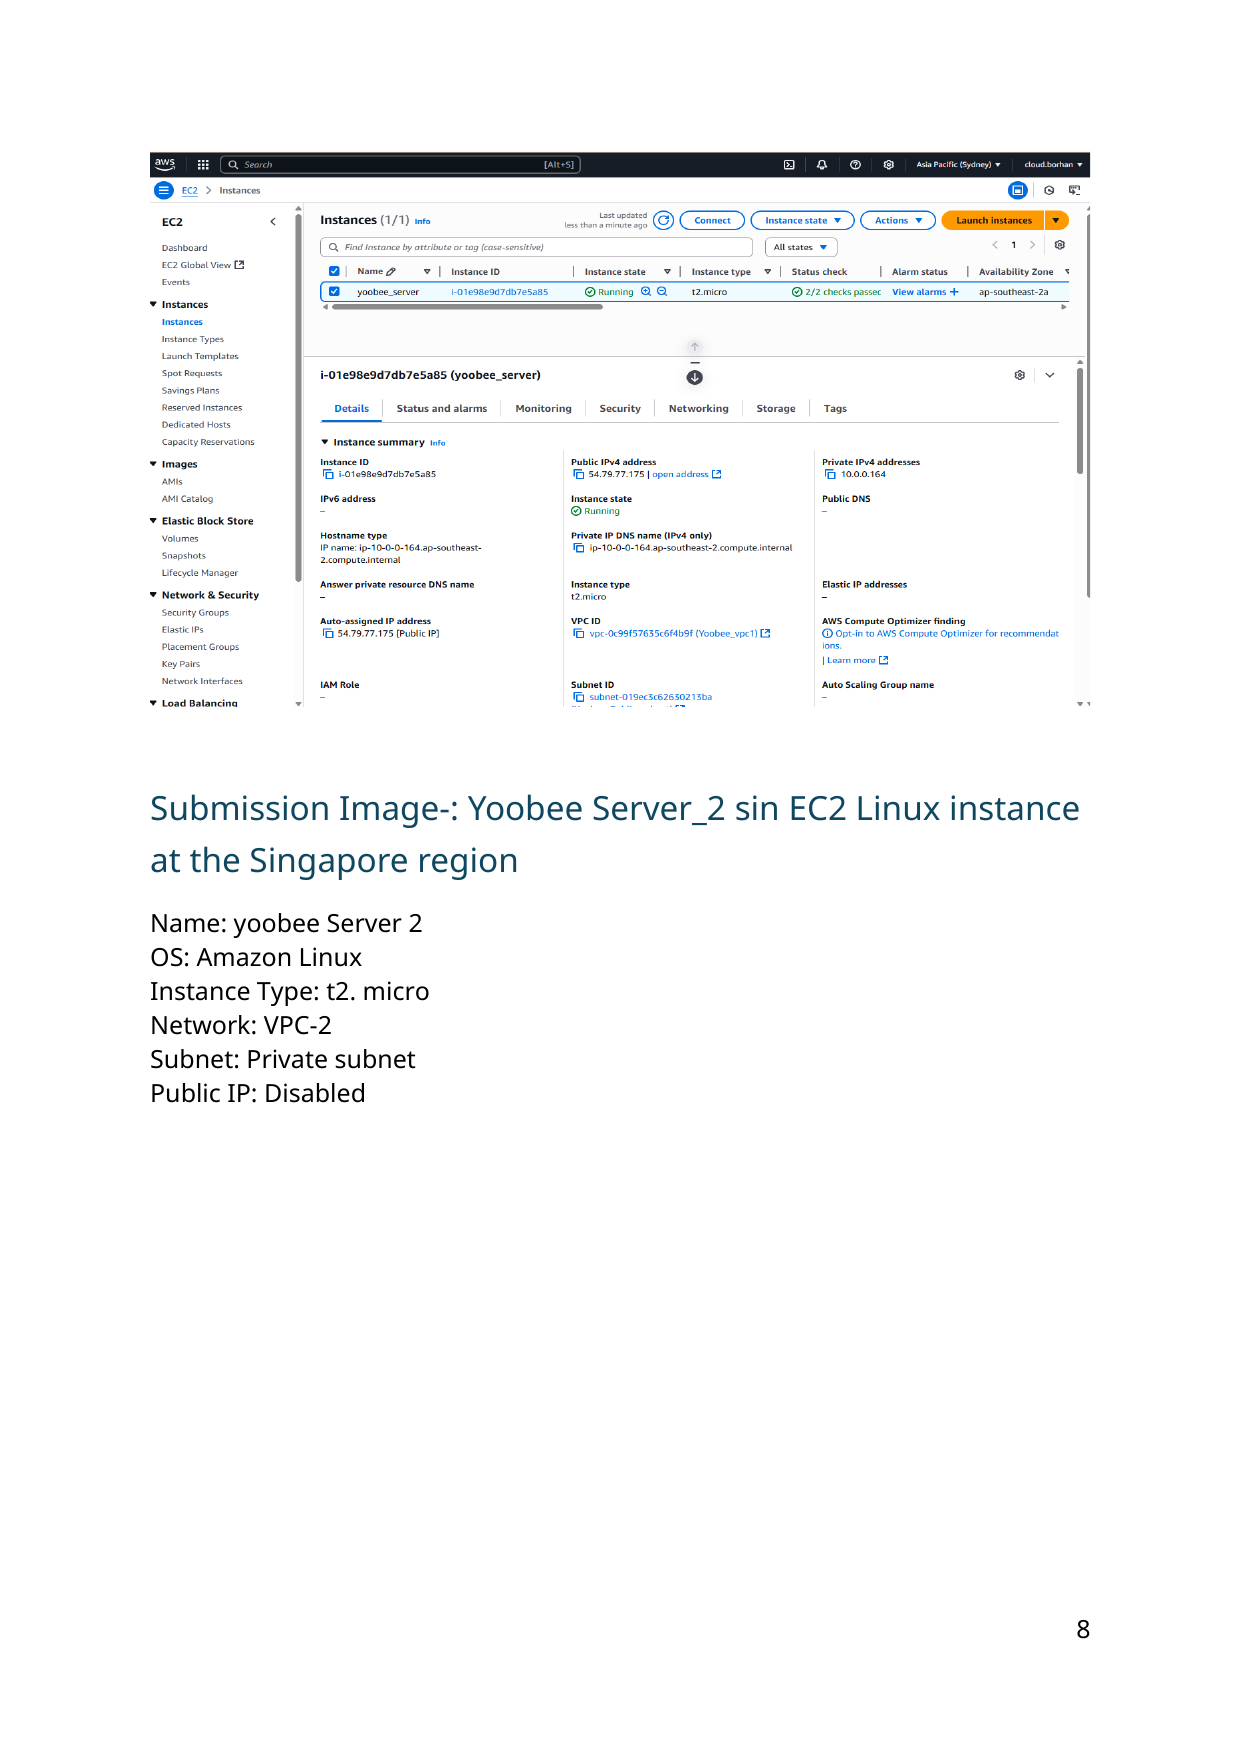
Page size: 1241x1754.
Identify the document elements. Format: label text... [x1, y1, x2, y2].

text Public IP: Disabled [150, 1076, 1090, 1110]
text Instance Type: t2. micro [150, 974, 1090, 1008]
picture [150, 150, 1091, 707]
text Network: VPC-2 [150, 1008, 1090, 1042]
text Name: yoobee Server 2 [150, 906, 1090, 940]
text OS: Amazon Linux [150, 940, 1090, 974]
text Submission Image-: Yoobee Server_2 sin EC2 Linux instance at the Singapore region [150, 784, 1090, 882]
text Subnet: Private subnet [150, 1042, 1090, 1076]
